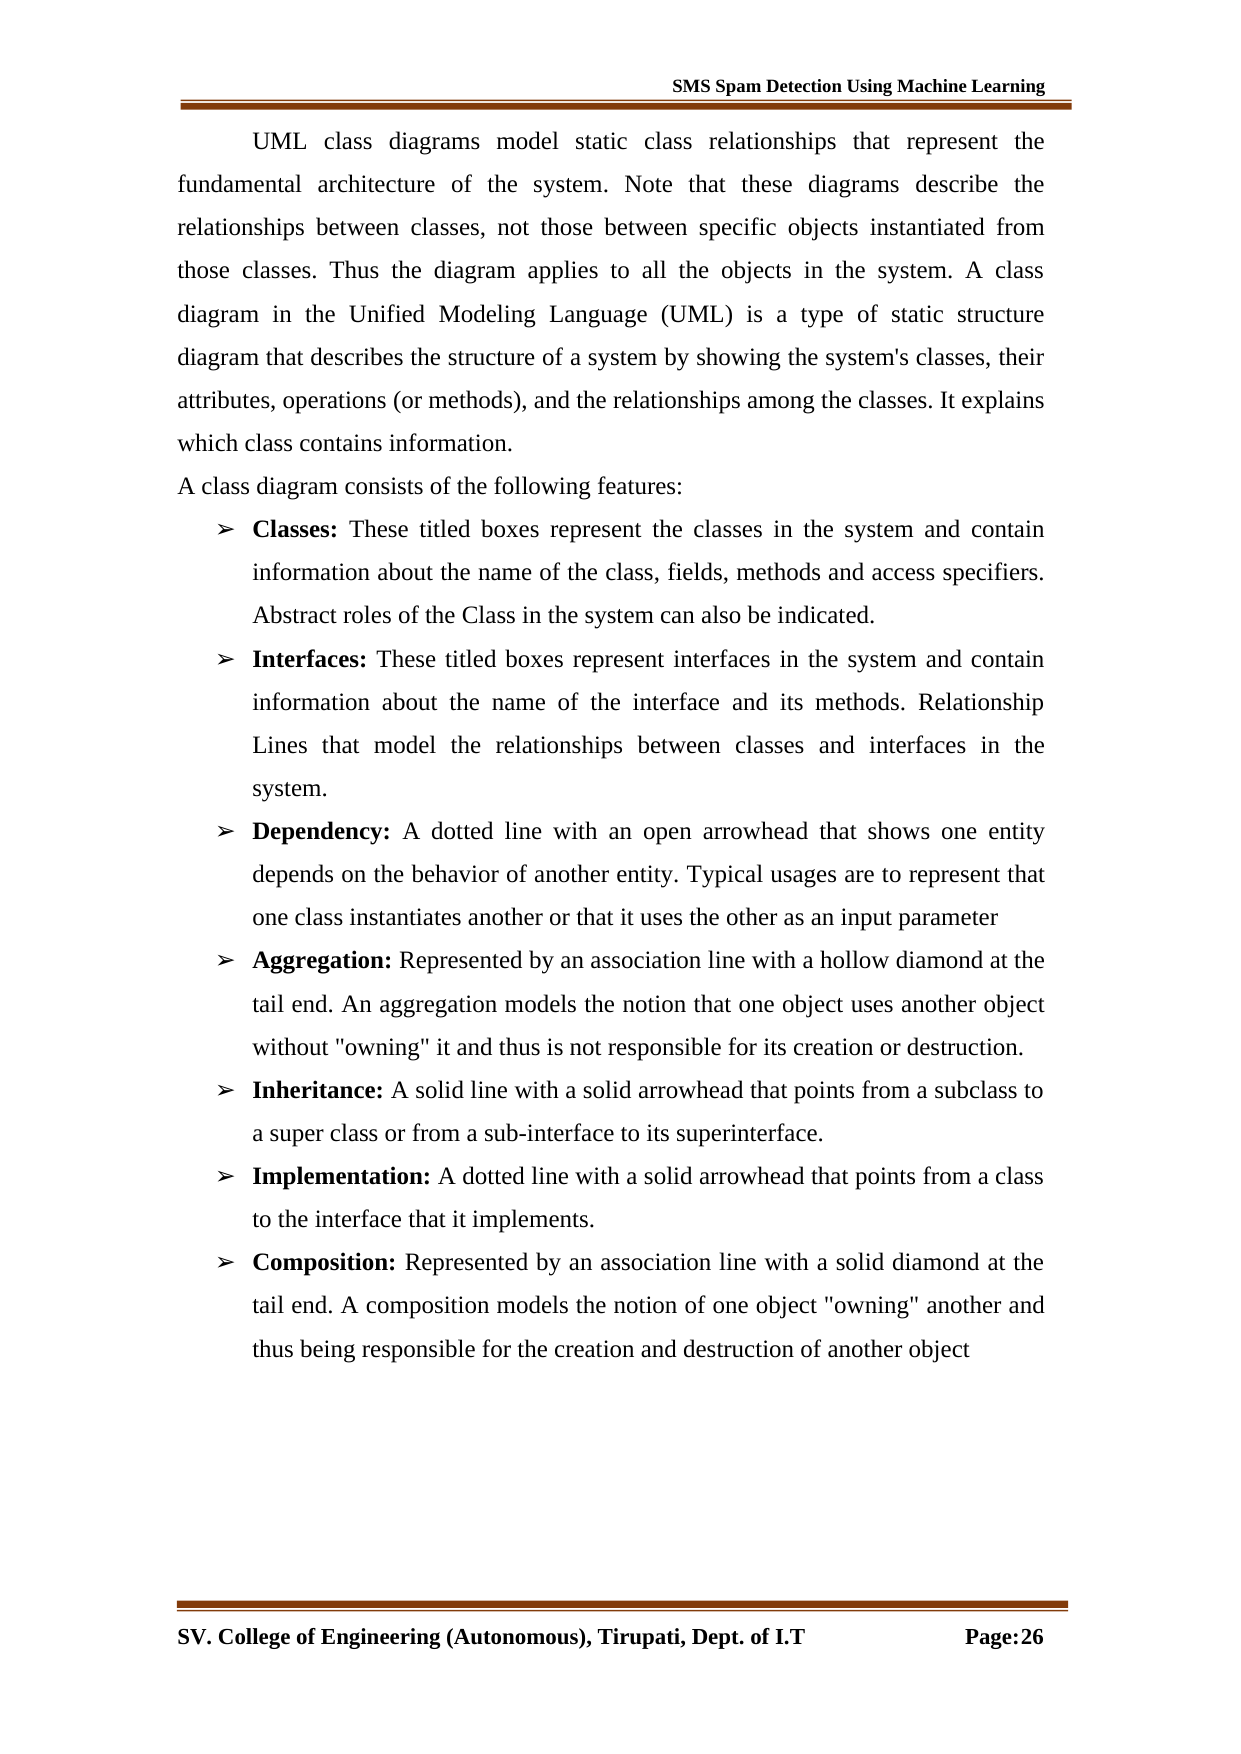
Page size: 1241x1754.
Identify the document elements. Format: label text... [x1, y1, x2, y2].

list Aggregation: Represented by an association line with a hollow diamond at the tail end. An aggregation models the notion that one object uses another object without "owning" it and thus is not responsible for its creation or destruction. [214, 946, 1045, 1061]
text A class diagram consists of the following features: [177, 471, 1045, 500]
list Classes: These titled boxes represent the classes in the system and contain information about the name of the class, fields, methods and access specifiers. Abstract roles of the Class in the system can also be indicated. [214, 514, 1045, 629]
list Implementation: A dotted line with a solid arrowhead that points from a class to the interface that it implements. [214, 1161, 1045, 1233]
list Interfaces: These titled boxes represent interfaces in the system and contain information about the name of the interface and its methods. Relationship Lines that model the relationships between classes and interfaces in the system. [214, 644, 1045, 802]
text UML class diagrams model static class relationships that represent the fundamental architecture of the system. Note that these diagrams describe the relationships between classes, not those between specific objects instantiated from those classes. Thus the diagram applies to all the objects in the system. A class diagram in the Unified Modeling Language (UML) is a type of static structure diagram that describes the structure of a system by showing the system's classes, their attributes, operations (or methods), and the relationships among the classes. It explains which class contains information. [177, 126, 1045, 457]
list Dependency: A dotted line with an open arrowhead that shows one entity depends on the behavior of another entity. Typical usages are to represent that one class instantiates another or that it uses the other as an input parameter [214, 816, 1045, 931]
list Composition: Represented by an association line with a solid diamond at the tail end. A composition models the notion of one object "owning" another and thus being responsible for the creation and destruction of another object [214, 1247, 1045, 1362]
list Inheritance: A solid line with a solid arrowhead that points from a subclass to a super class or from a sub-interface to its superinterface. [214, 1075, 1045, 1147]
